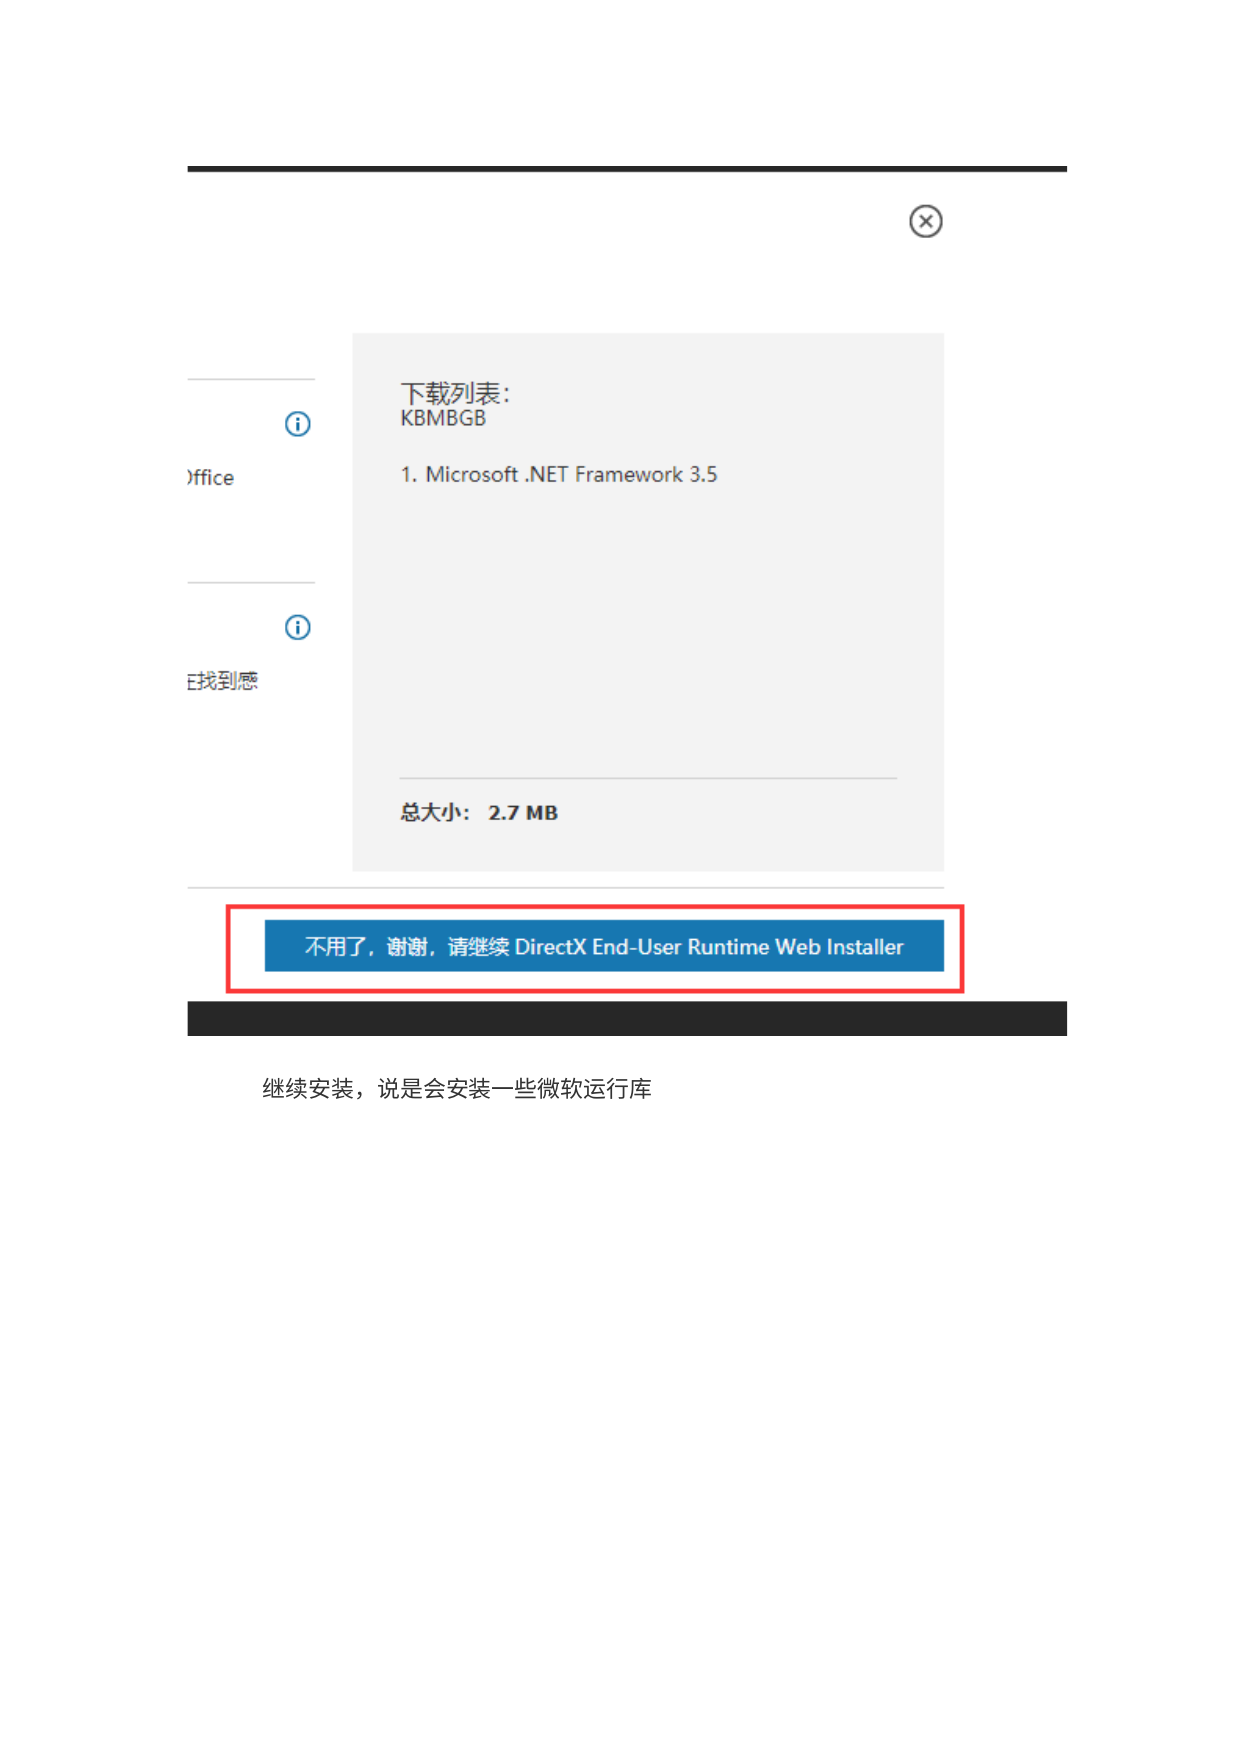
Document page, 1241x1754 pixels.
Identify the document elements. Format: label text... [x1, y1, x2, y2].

text 继续安装，说是会安装一些微软运行库 [262, 1055, 978, 1120]
picture [187, 166, 1068, 1036]
